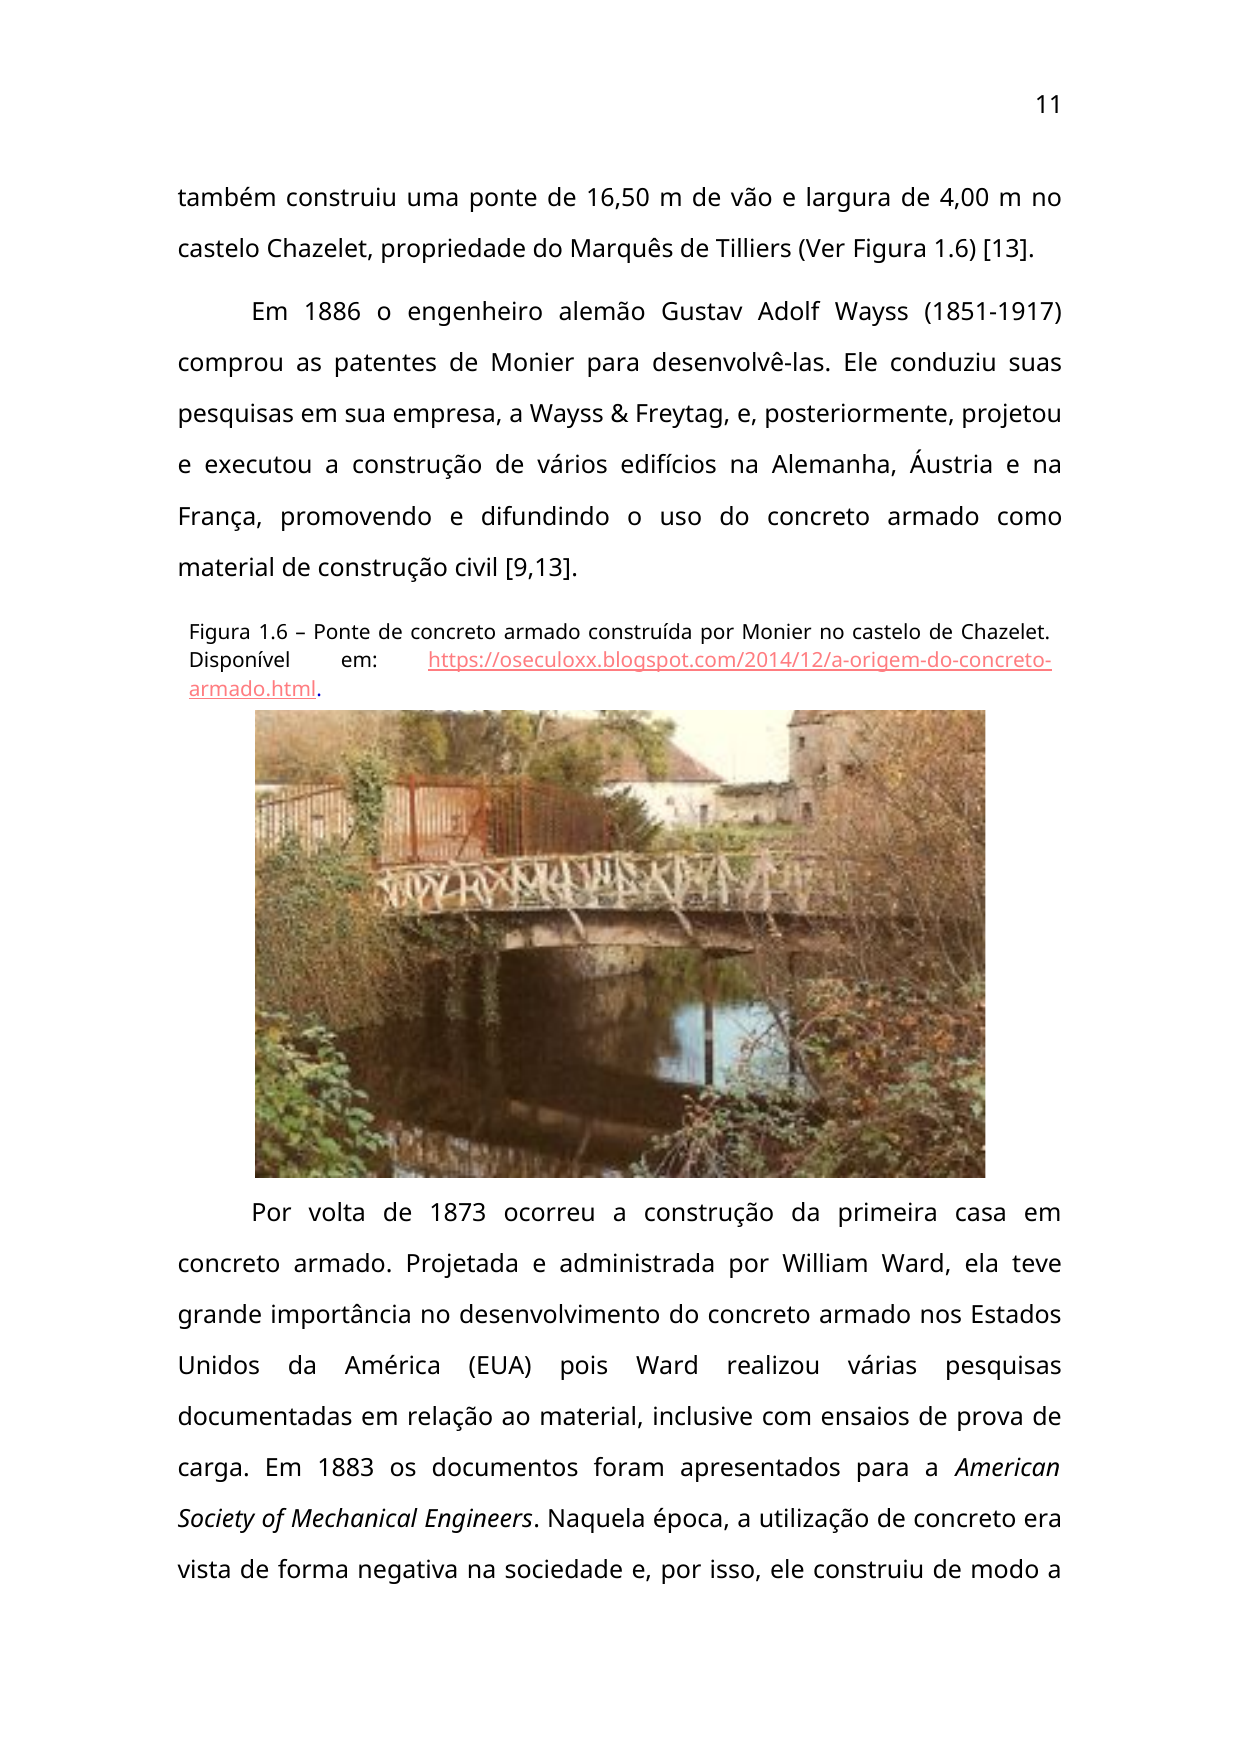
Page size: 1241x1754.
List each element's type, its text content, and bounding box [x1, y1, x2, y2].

text Em 1886 o engenheiro alemão Gustav Adolf Wayss (1851-1917) comprou as patentes de Monier para desenvolvê-las. Ele conduziu suas pesquisas em sua empresa, a Wayss & Freytag, e, posteriormente, projetou e executou a construção de vários edifícios na Alemanha, Áustria e na França, promovendo e difundindo o uso do concreto armado como material de construção civil [9,13]. [177, 294, 1063, 583]
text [177, 179, 1063, 264]
picture [255, 710, 986, 1178]
table_header Figura 1.6 – Ponte de concreto armado construída por Monier no castelo de Chazelet. Disponível em: https://oseculoxx.blogspot.com/2014/12/a-origem-do-concreto-armado.html. [177, 613, 1063, 706]
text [177, 1195, 1063, 1586]
table_cell [177, 706, 1063, 1182]
